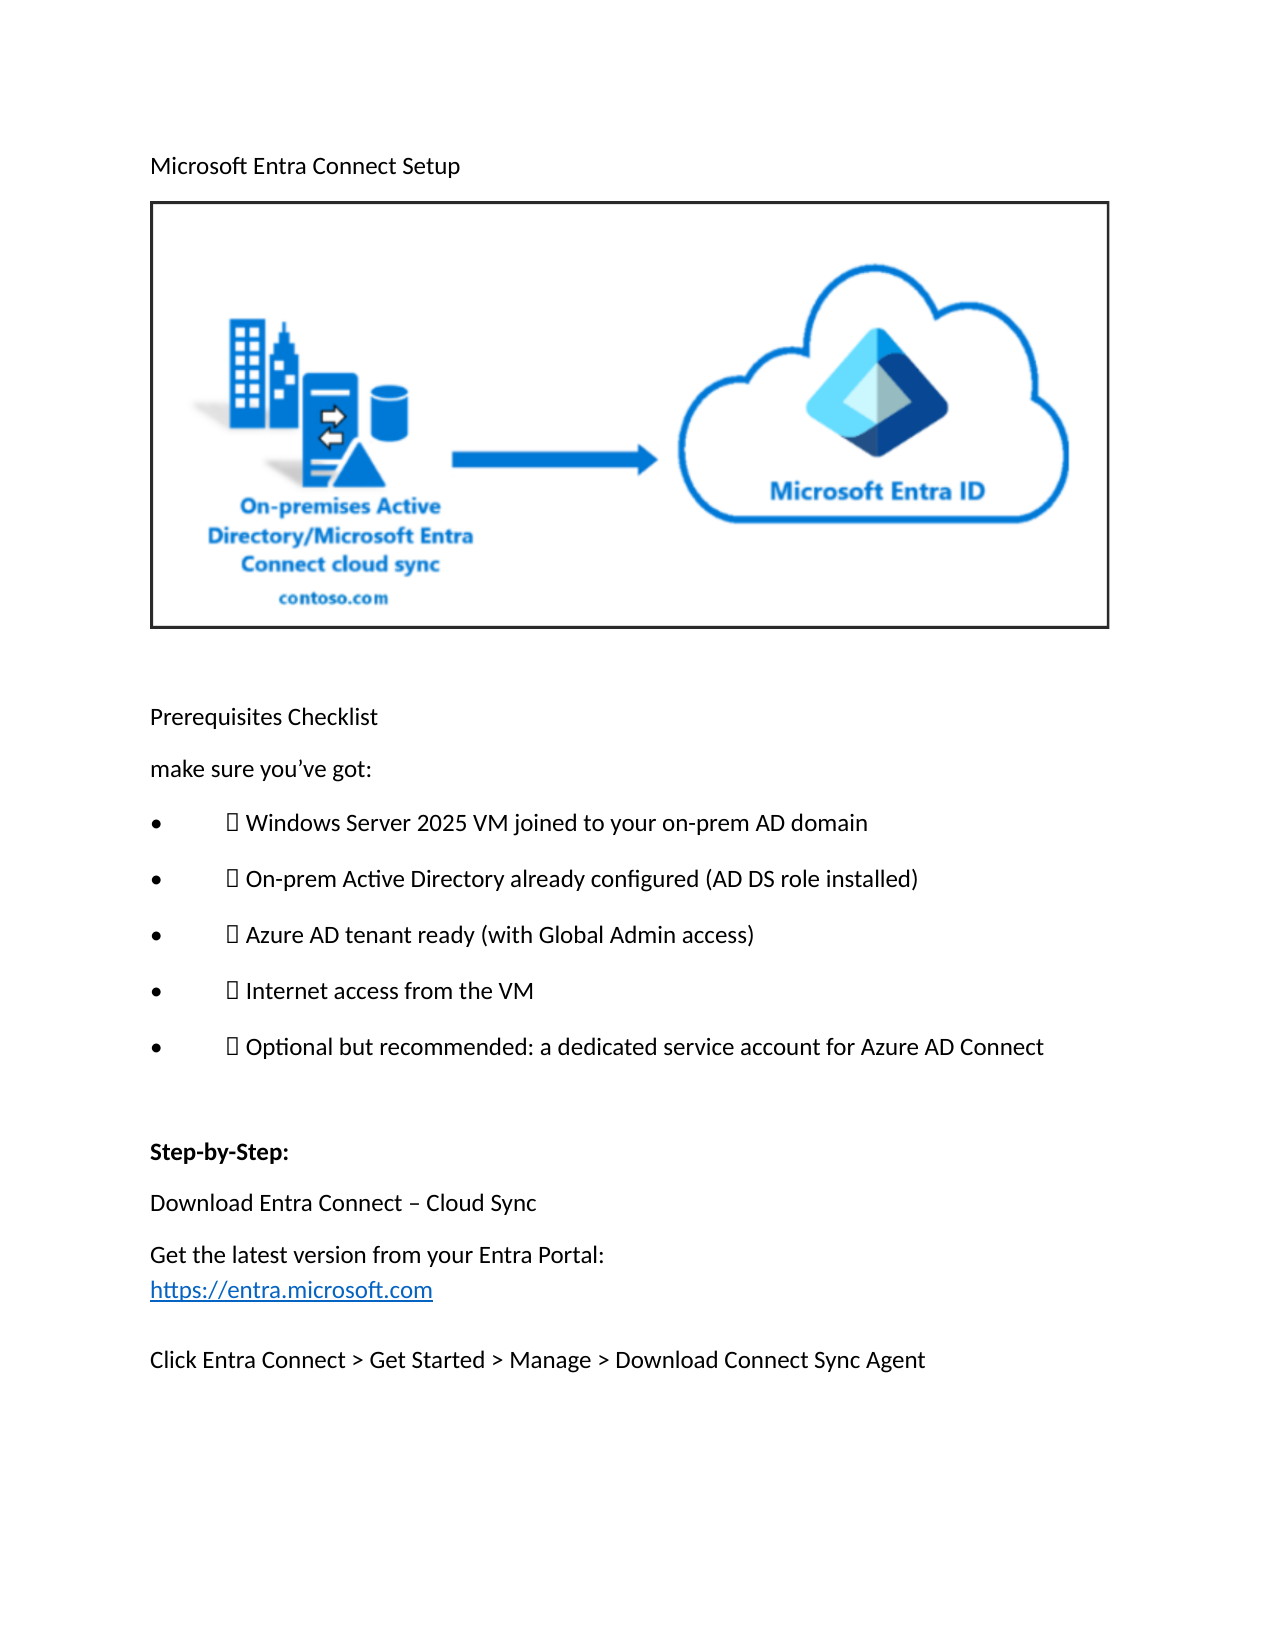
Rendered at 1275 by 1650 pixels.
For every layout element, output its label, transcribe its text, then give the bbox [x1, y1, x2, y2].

text Prerequisites Checklist [150, 702, 1125, 732]
text • ✅ On-prem Active Directory already configured (AD DS role installed) [150, 861, 1125, 895]
text Microsoft Entra Connect Setup [150, 150, 1125, 181]
picture [150, 201, 1110, 629]
text Download Entra Connect – Cloud Sync [150, 1187, 1125, 1218]
text Step-by-Step: [150, 1136, 1125, 1166]
text Get the latest version from your Entra Portal: https://entra.microsoft.com Click Entra Connect > Get Started > Manage > Download Connect Sync Agent [150, 1239, 1125, 1374]
text • ✅ Internet access from the VM [150, 972, 1125, 1006]
text make sure you’ve got: [150, 753, 1125, 784]
text • ✅ Optional but recommended: a dedicated service account for Azure AD Connect [150, 1028, 1125, 1062]
text • ✅ Azure AD tenant ready (with Global Admin access) [150, 917, 1125, 951]
text • ✅ Windows Server 2025 VM joined to your on-prem AD domain [150, 805, 1125, 839]
